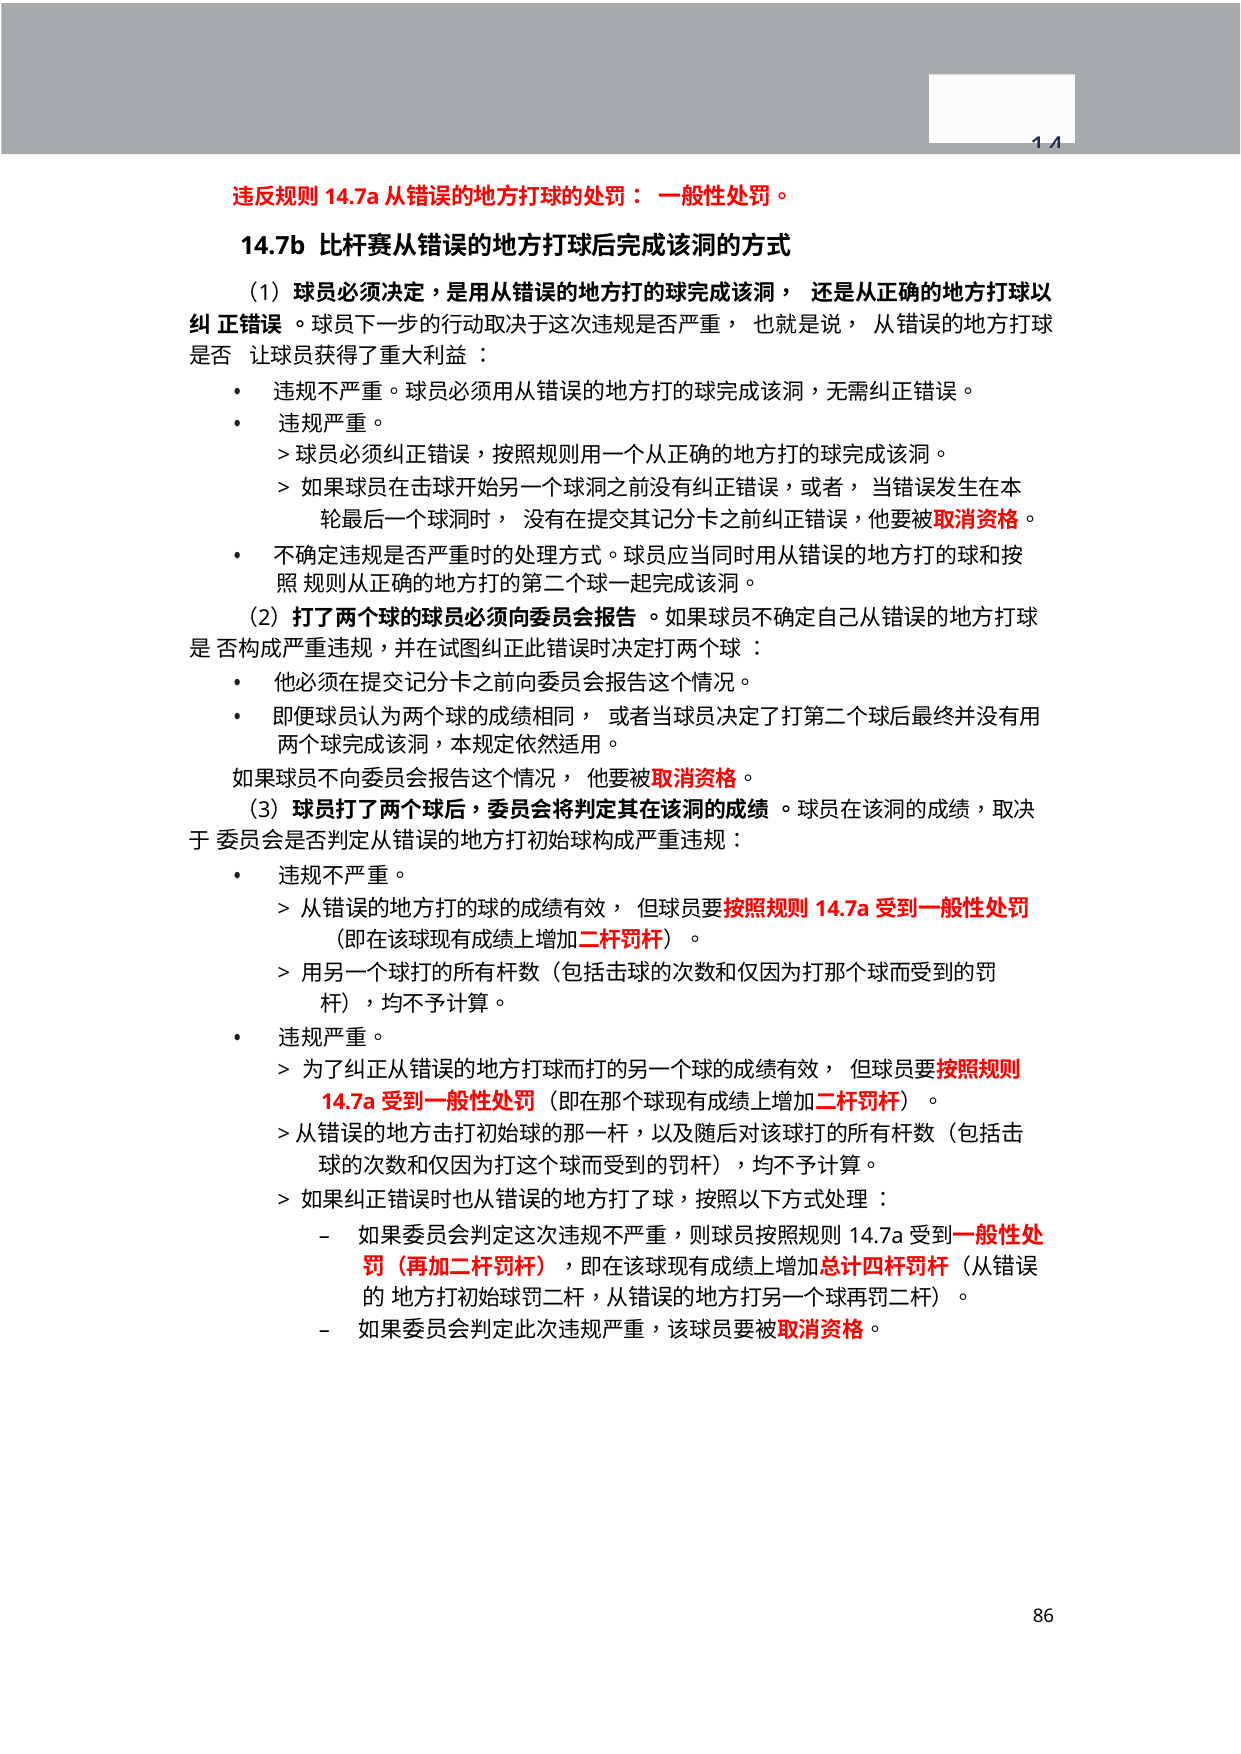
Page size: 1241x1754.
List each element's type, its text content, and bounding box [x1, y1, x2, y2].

text • 违规严重。 [234, 1025, 1240, 1050]
text （1）球员必须决定，是用从错误的地方打的球完成该洞， 还是从正确的地方打球以纠 正错误 。球员下一步的行动取决于这次违规是否严重， 也就是说， 从错误的地方打球是否 让球员获得了重大利益 ： [189, 277, 1053, 370]
text > 如果球员在击球开始另一个球洞之前没有纠正错误，或者， 当错误发生在本 轮最后一个球洞时， 没有在提交其记分卡之前纠正错误，他要被取消资格。 [277, 470, 1041, 534]
text • 即便球员认为两个球的成绩相同， 或者当球员决定了打第二个球后最终并没有用 两个球完成该洞，本规定依然适用。 [234, 702, 1041, 758]
text • 他必须在提交记分卡之前向委员会报告这个情况。 [234, 670, 1240, 696]
text > 如果纠正错误时也从错误的地方打了球，按照以下方式处理 ： [277, 1183, 1240, 1213]
text > 从错误的地方打的球的成绩有效， 但球员要按照规则 14.7a 受到一般性处罚 （即在该球现有成绩上增加二杆罚杆）。 [277, 891, 1046, 953]
text • 违规不严重。 [234, 864, 1240, 888]
text – 如果委员会判定此次违规严重，该球员要被取消资格。 [319, 1317, 1240, 1343]
text > 球员必须纠正错误，按照规则用一个从正确的地方打的球完成该洞。 [277, 439, 1240, 468]
text > 从错误的地方击打初始球的那一杆，以及随后对该球打的所有杆数（包括击 球的次数和仅因为打这个球而受到的罚杆），均不予计算。 [277, 1117, 1047, 1181]
text （2）打了两个球的球员必须向委员会报告 。如果球员不确定自己从错误的地方打球是 否构成严重违规，并在试图纠正此错误时决定打两个球 ： [189, 600, 1053, 663]
text – 如果委员会判定这次违规不严重，则球员按照规则 14.7a 受到一般性处 罚（再加二杆罚杆），即在该球现有成绩上增加总计四杆罚杆（从错误的 地方打初始球罚二杆，从错误的地方打另一个球再罚二杆）。 [319, 1218, 1057, 1312]
text 违反规则 14.7a从错误的地方打球的处罚： 一般性处罚。 [233, 183, 1240, 209]
text • 违规不严重。球员必须用从错误的地方打的球完成该洞，无需纠正错误。 [234, 375, 1240, 406]
text > 用另一个球打的所有杆数（包括击球的次数和仅因为打那个球而受到的罚 杆），均不予计算。 [277, 955, 1019, 1018]
text • 违规严重。 [234, 411, 1240, 436]
text 如果球员不向委员会报告这个情况， 他要被取消资格。 [233, 765, 1240, 791]
text （3）球员打了两个球后，委员会将判定其在该洞的成绩 。球员在该洞的成绩，取决于 委员会是否判定从错误的地方打初始球构成严重违规： [188, 794, 1053, 856]
text > 为了纠正从错误的地方打球而打的另一个球的成绩有效， 但球员要按照规则 14.7a 受到一般性处罚（即在那个球现有成绩上增加二杆罚杆）。 [277, 1053, 1041, 1116]
text • 不确定违规是否严重时的处理方式。球员应当同时用从错误的地方打的球和按照 规则从正确的地方打的第二个球一起完成该洞。 [234, 540, 1041, 597]
text 14.7b 比杆赛从错误的地方打球后完成该洞的方式 [240, 231, 1240, 260]
